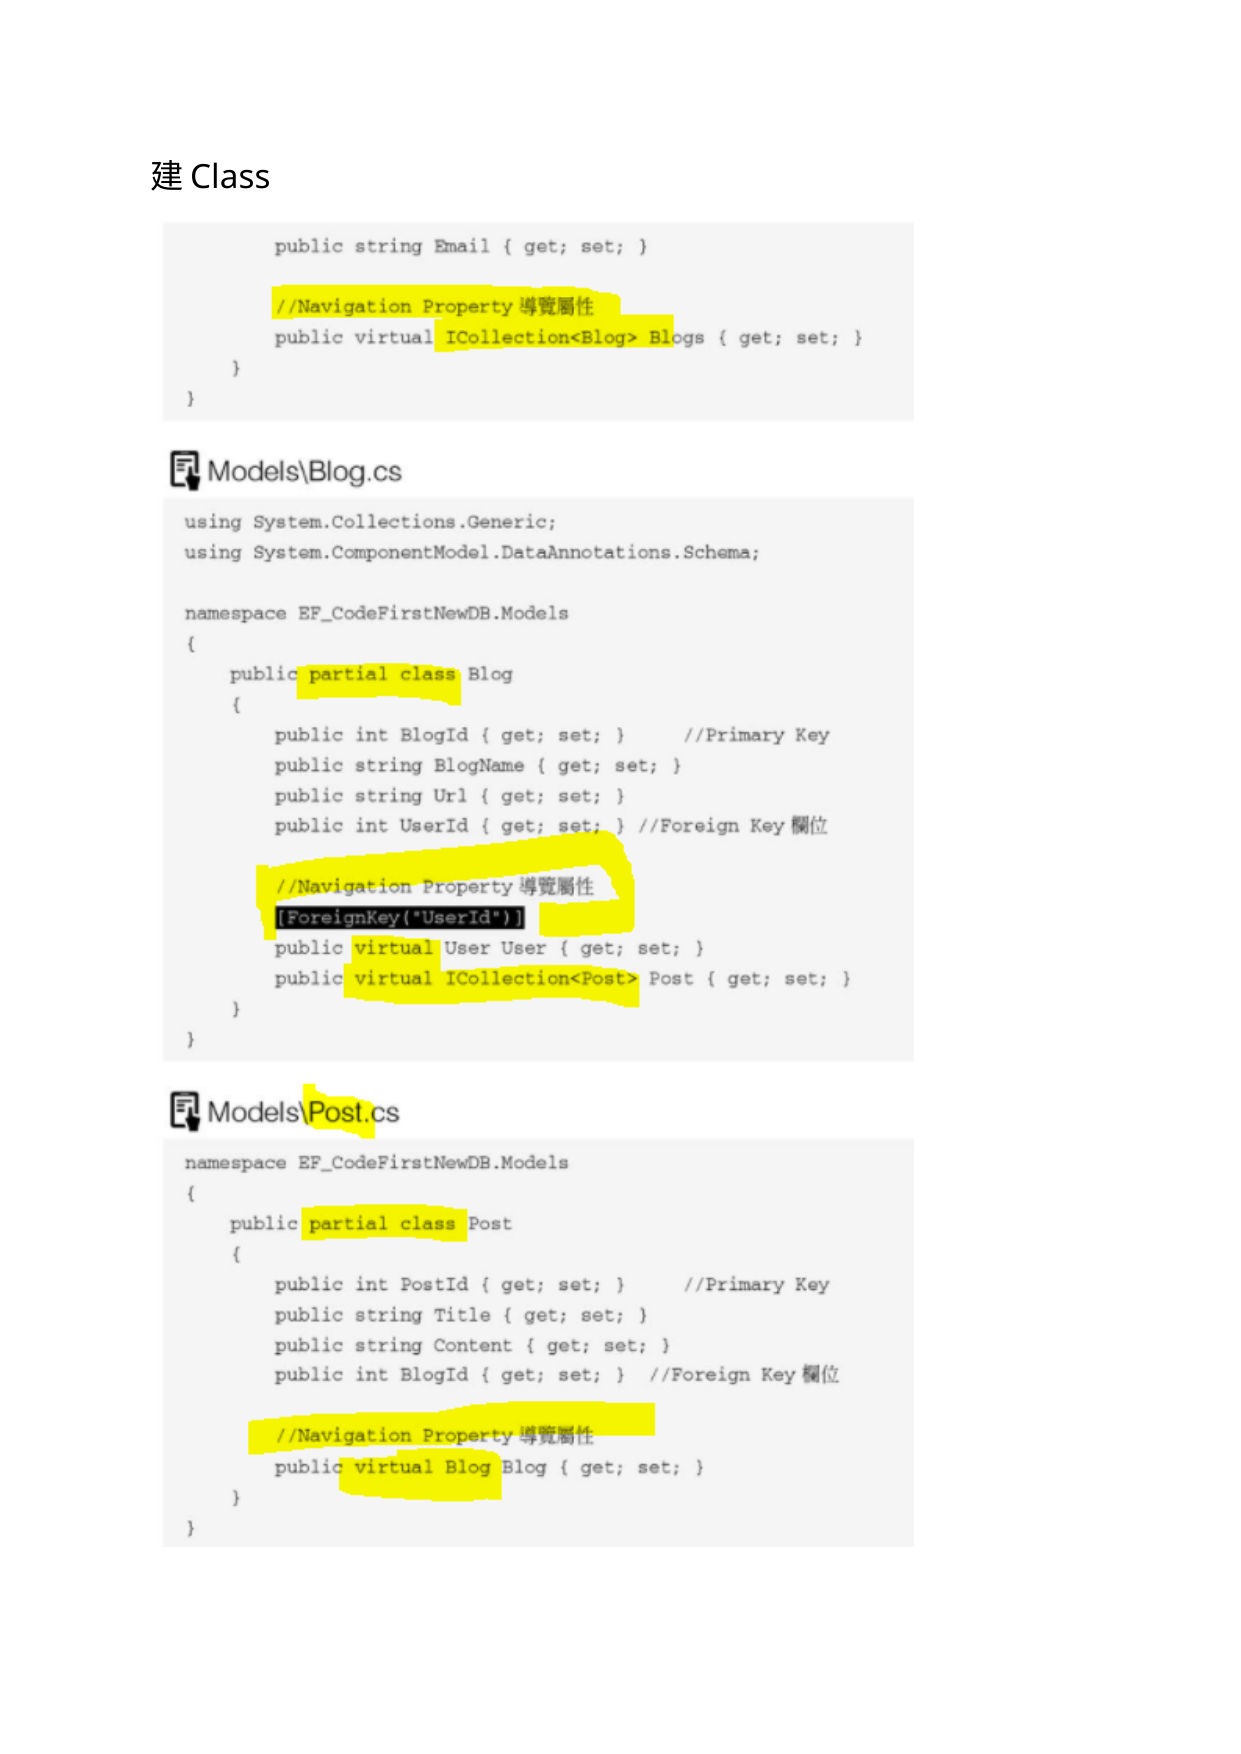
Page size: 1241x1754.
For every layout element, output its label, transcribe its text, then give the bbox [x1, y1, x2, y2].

picture [150, 211, 914, 1547]
subtitle 建Class [150, 150, 1090, 198]
